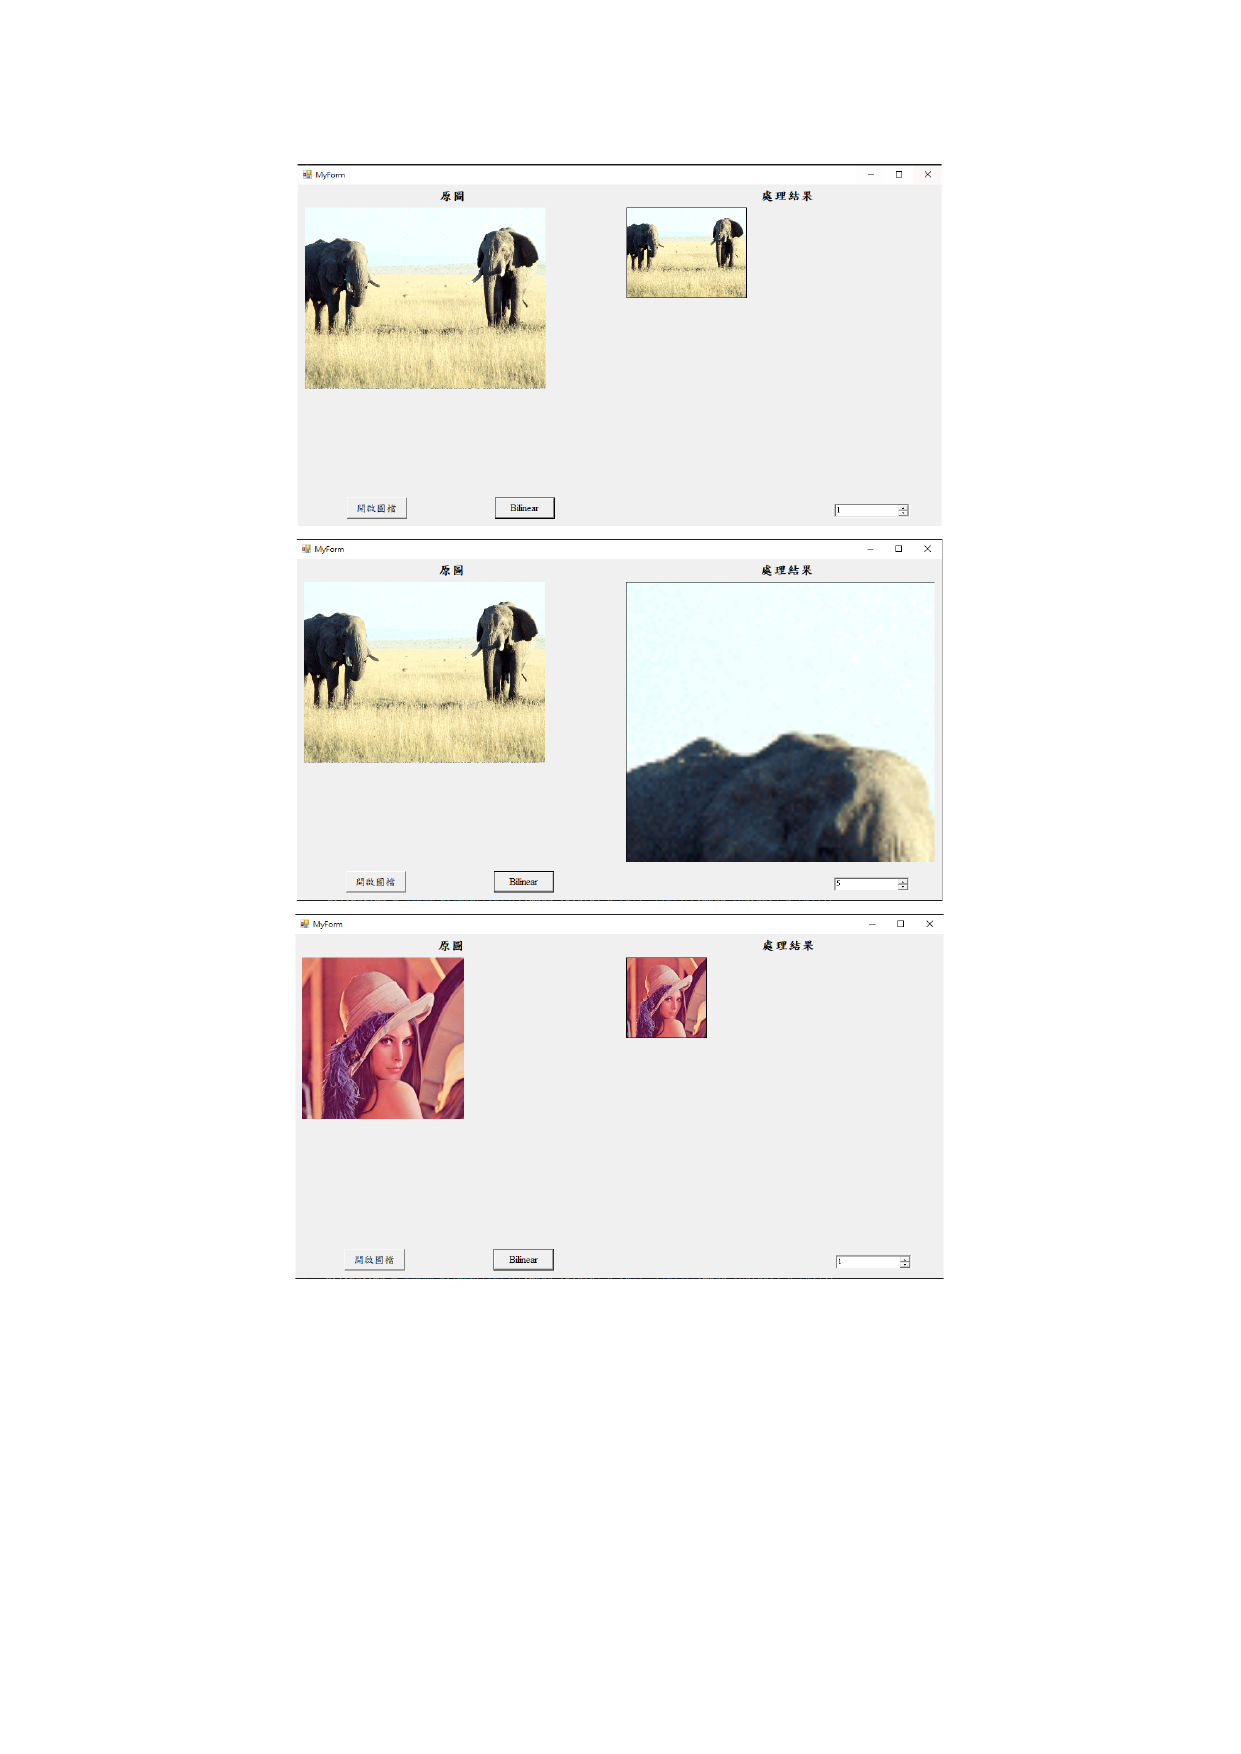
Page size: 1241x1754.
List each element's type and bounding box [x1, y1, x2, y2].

picture [295, 914, 944, 1279]
picture [297, 164, 942, 526]
table_cell [188, 540, 1052, 914]
table_cell [188, 915, 1052, 1289]
picture [296, 539, 943, 901]
table_cell [188, 165, 1052, 539]
